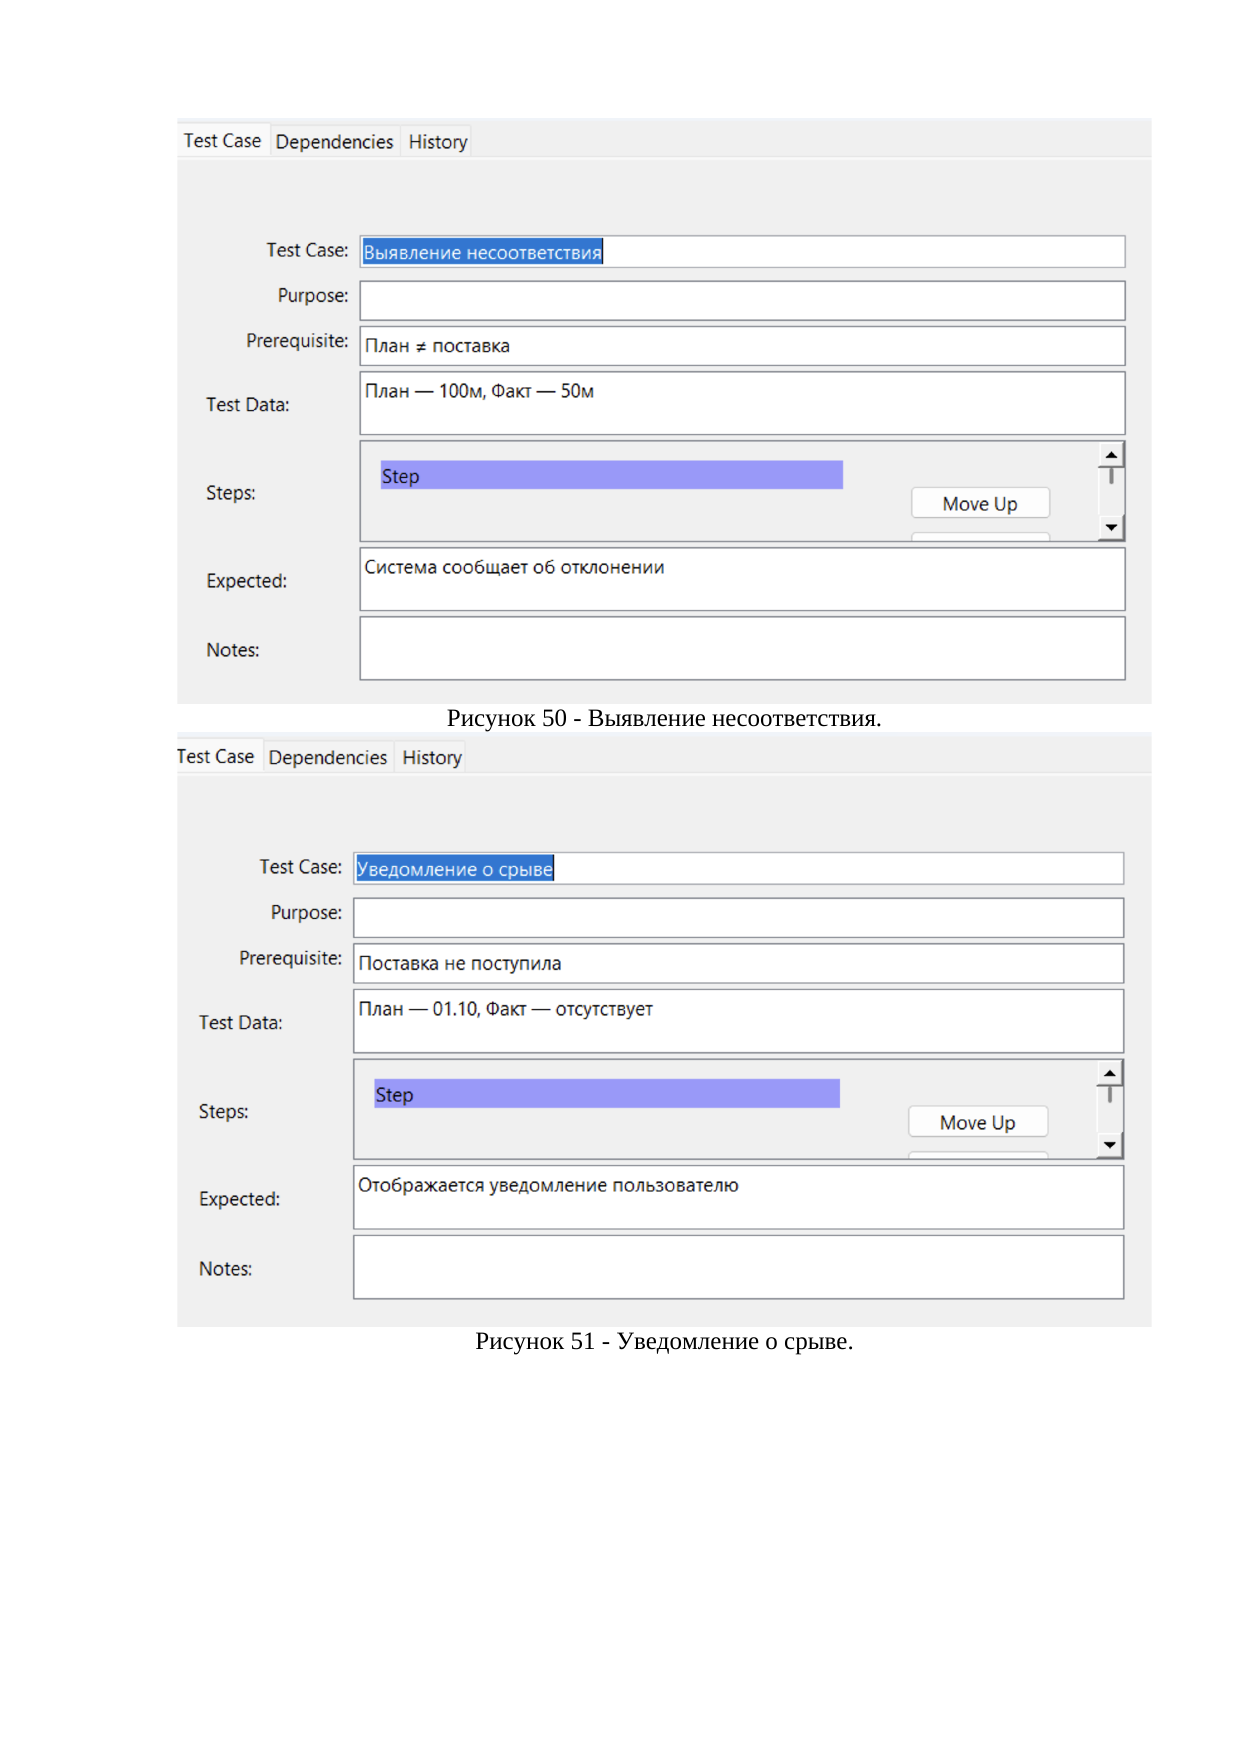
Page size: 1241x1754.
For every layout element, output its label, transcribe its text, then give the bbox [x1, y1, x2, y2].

picture [177, 732, 1152, 1327]
text Рисунок 51 - Уведомление о срыве. [177, 1327, 1152, 1355]
text Рисунок 50 - Выявление несоответствия. [177, 704, 1152, 732]
picture [177, 118, 1152, 704]
